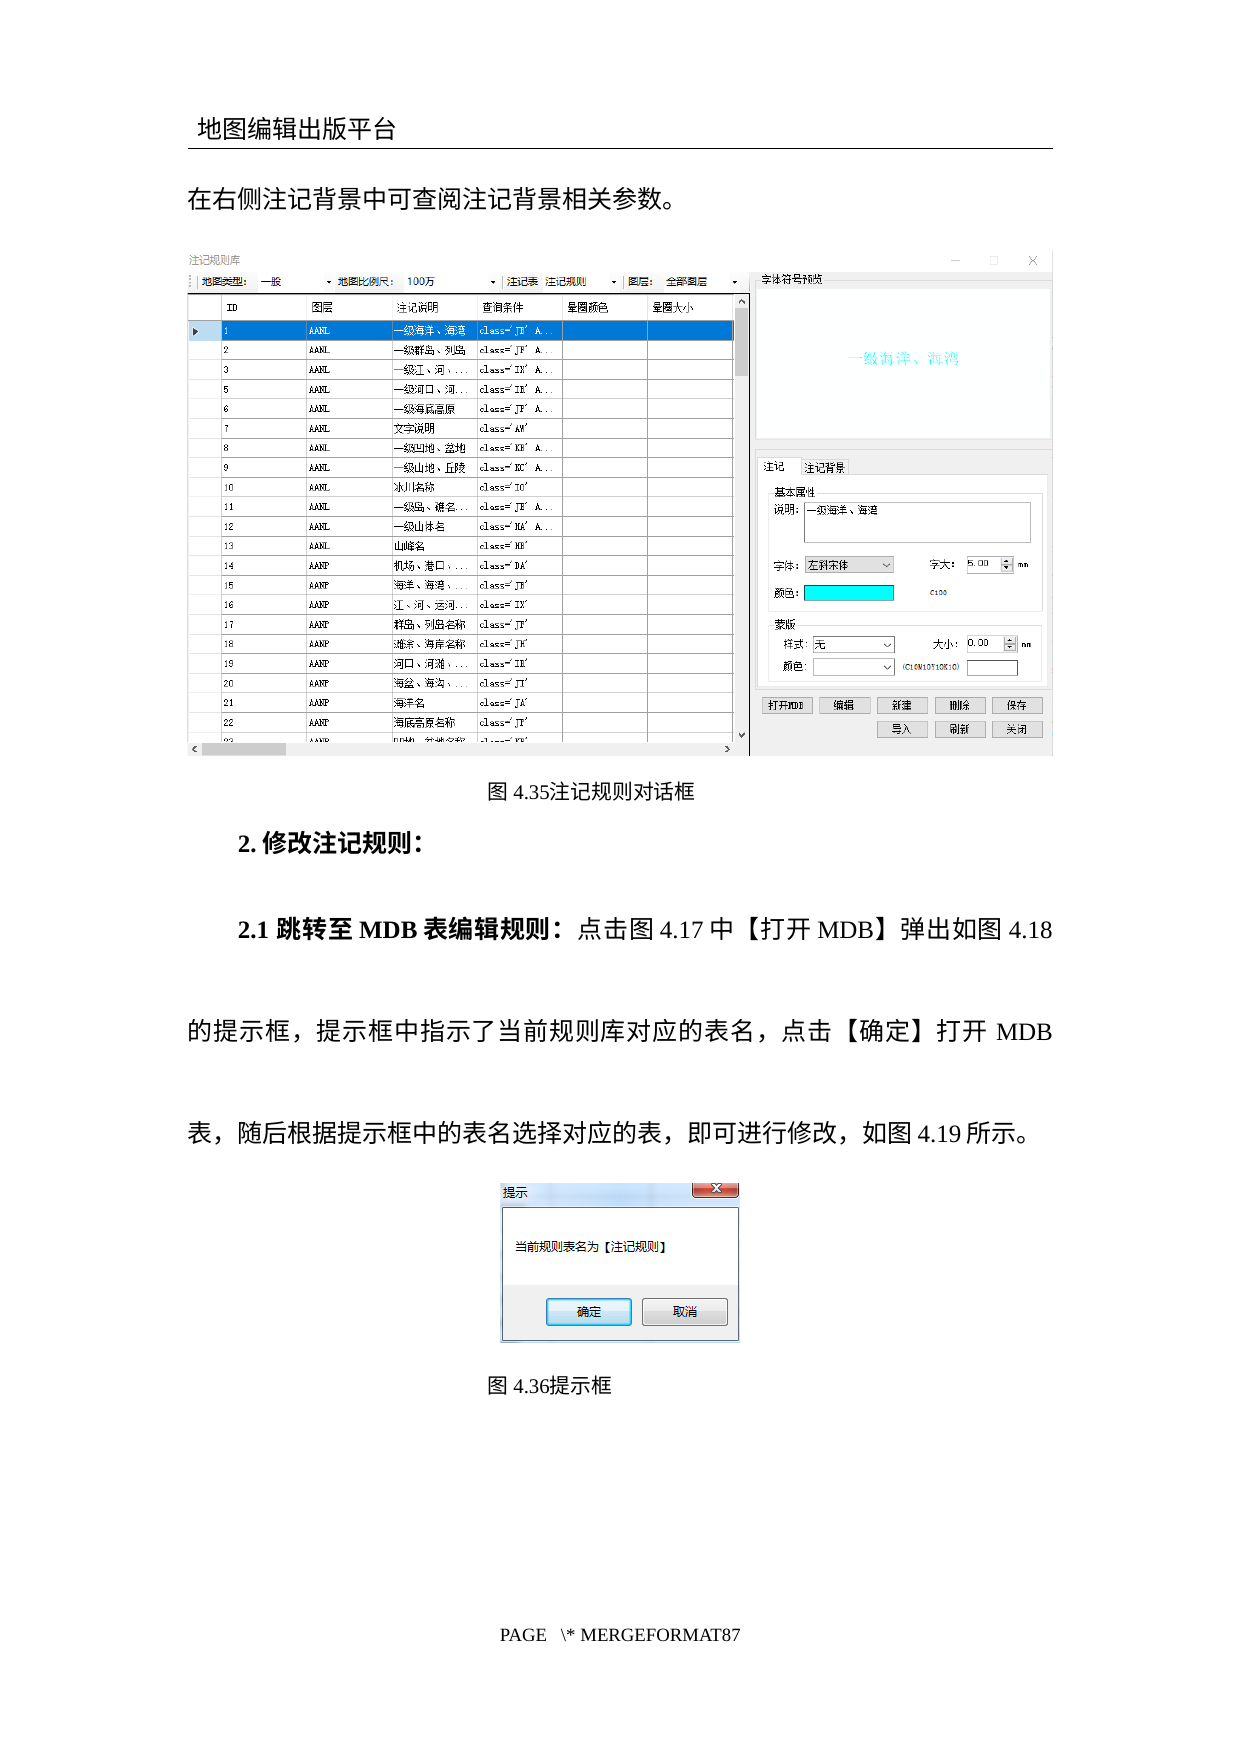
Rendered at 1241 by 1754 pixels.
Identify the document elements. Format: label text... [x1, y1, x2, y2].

picture [187, 250, 1053, 756]
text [187, 164, 1053, 232]
list 2.1 跳转至MDB表编辑规则：点击图4.17中【打开MDB】弹出如图4.18的提示框，提示框中指示了当前规则库对应的表名，点击【确定】打开MDB表，随后根据提示框中的表名选择对应的表，即可进行修改，如图4.19所示。 [187, 894, 1053, 1165]
list 2. 修改注记规则： [187, 808, 1053, 876]
picture [500, 1183, 740, 1343]
